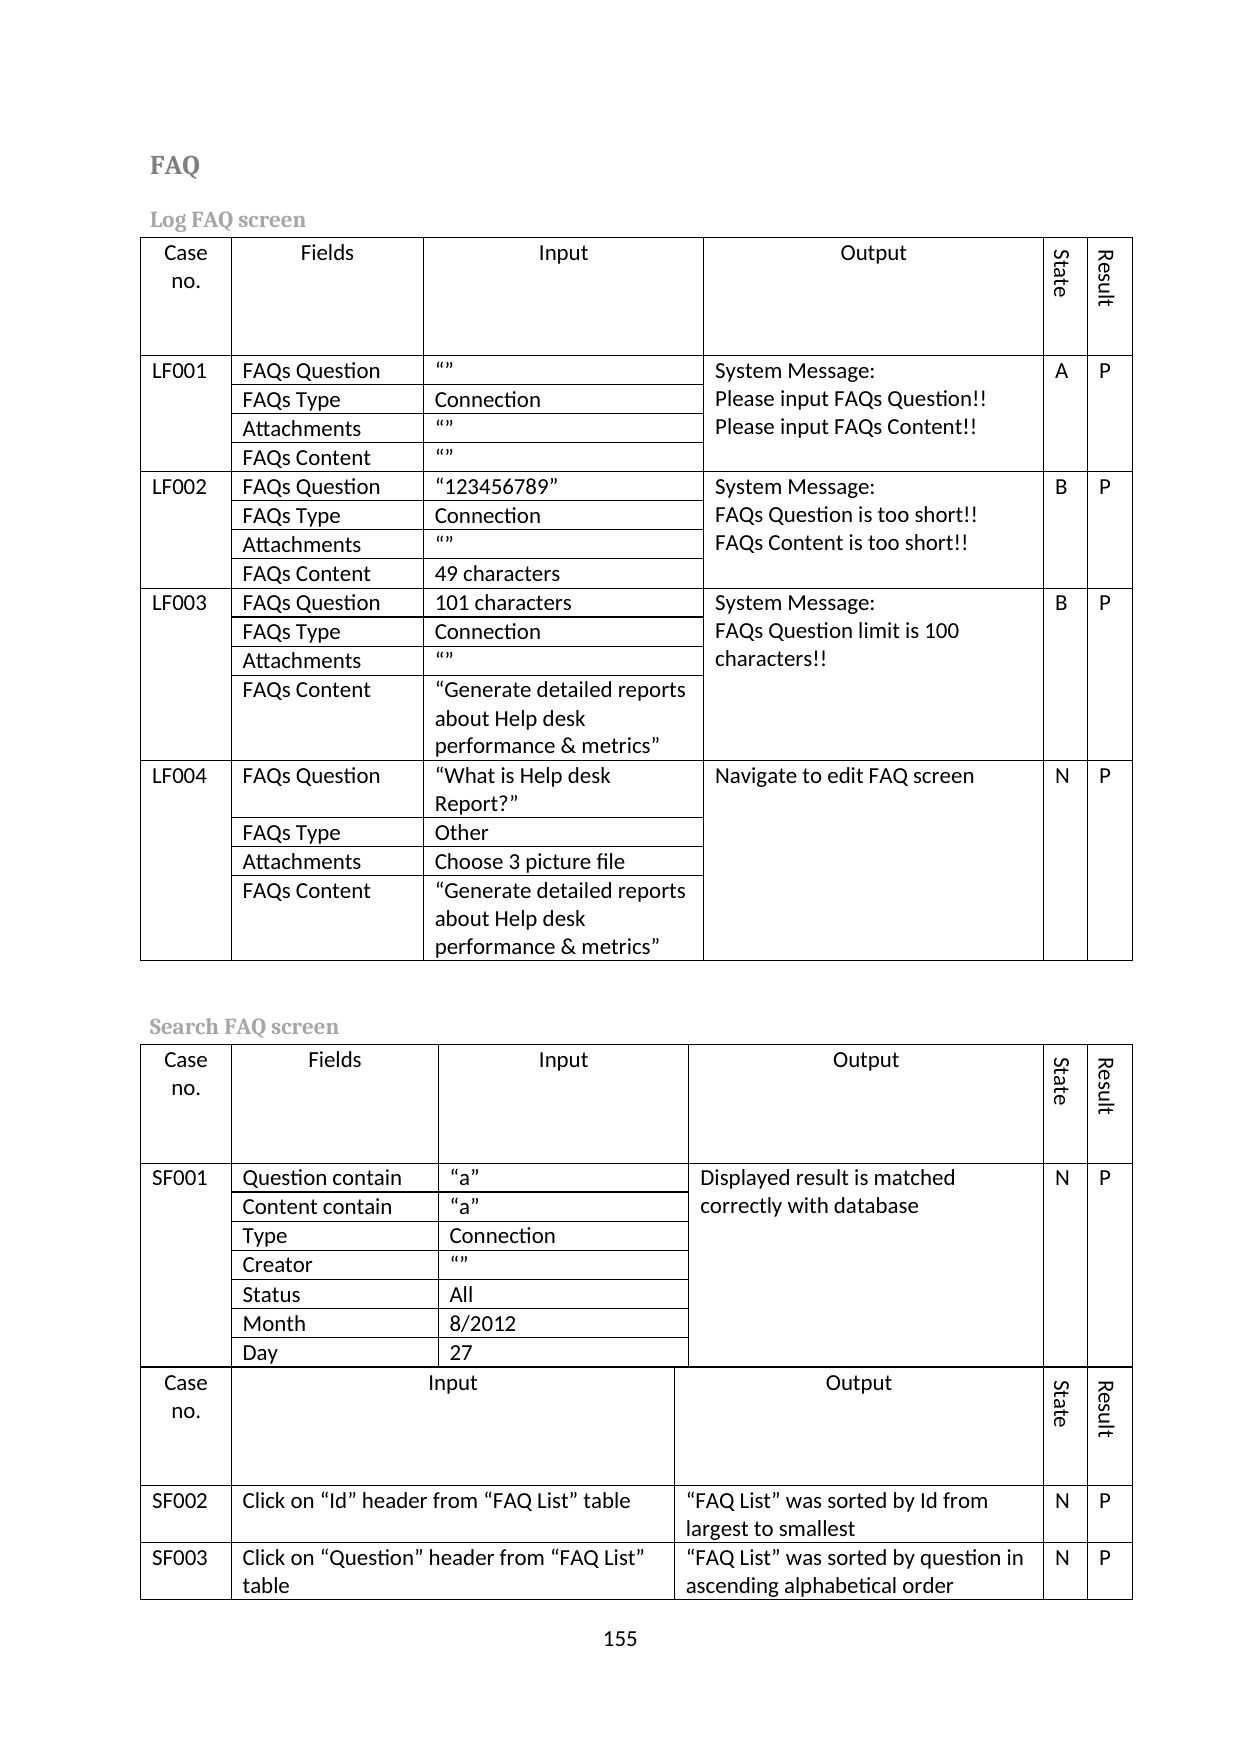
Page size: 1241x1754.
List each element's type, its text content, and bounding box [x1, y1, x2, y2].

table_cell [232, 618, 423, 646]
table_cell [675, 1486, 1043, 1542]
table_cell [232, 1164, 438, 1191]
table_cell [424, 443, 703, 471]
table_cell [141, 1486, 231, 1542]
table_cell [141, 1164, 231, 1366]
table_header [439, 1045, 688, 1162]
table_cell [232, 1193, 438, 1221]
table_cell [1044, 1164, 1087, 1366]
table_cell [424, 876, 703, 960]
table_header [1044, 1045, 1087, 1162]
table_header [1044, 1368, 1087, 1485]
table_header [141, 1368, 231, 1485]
subtitle Log FAQ screen [150, 207, 1090, 233]
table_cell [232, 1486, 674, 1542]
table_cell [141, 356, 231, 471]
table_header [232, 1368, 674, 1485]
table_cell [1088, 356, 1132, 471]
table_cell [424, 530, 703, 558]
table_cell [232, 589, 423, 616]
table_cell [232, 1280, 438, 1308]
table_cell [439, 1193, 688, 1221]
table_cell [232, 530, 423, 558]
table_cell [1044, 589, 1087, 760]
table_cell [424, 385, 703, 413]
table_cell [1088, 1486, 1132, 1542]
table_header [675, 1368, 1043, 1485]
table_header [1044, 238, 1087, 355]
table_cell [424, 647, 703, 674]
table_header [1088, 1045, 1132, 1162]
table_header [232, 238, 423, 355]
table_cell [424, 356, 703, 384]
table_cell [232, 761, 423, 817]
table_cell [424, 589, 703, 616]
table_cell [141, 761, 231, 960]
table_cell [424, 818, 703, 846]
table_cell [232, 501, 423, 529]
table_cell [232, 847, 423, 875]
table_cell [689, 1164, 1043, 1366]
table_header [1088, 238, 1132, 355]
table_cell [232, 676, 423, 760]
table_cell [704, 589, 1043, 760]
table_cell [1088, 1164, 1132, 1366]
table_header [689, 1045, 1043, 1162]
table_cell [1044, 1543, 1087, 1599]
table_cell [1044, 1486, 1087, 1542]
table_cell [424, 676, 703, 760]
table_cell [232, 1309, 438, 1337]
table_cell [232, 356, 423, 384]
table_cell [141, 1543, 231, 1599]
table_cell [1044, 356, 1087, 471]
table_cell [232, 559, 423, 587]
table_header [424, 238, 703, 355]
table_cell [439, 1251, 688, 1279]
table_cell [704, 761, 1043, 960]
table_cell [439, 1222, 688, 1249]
subtitle Search FAQ screen [150, 1014, 1090, 1040]
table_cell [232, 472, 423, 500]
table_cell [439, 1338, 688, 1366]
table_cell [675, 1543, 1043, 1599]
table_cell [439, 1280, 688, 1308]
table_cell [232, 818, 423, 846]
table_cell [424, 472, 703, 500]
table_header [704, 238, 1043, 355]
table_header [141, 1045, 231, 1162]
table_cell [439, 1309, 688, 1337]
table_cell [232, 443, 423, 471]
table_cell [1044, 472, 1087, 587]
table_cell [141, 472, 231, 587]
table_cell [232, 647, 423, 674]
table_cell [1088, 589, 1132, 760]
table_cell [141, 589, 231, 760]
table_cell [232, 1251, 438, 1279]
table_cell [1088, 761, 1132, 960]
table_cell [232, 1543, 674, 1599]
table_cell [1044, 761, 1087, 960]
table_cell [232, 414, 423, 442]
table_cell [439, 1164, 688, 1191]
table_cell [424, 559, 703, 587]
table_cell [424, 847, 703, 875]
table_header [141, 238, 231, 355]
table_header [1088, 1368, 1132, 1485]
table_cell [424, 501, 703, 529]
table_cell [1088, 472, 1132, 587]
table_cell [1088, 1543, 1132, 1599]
subtitle FAQ [150, 150, 1090, 181]
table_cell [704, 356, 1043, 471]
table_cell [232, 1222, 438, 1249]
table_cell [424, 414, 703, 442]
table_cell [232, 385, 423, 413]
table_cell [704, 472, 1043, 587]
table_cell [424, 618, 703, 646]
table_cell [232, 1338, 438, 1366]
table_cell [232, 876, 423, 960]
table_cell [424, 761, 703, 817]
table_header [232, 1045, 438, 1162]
